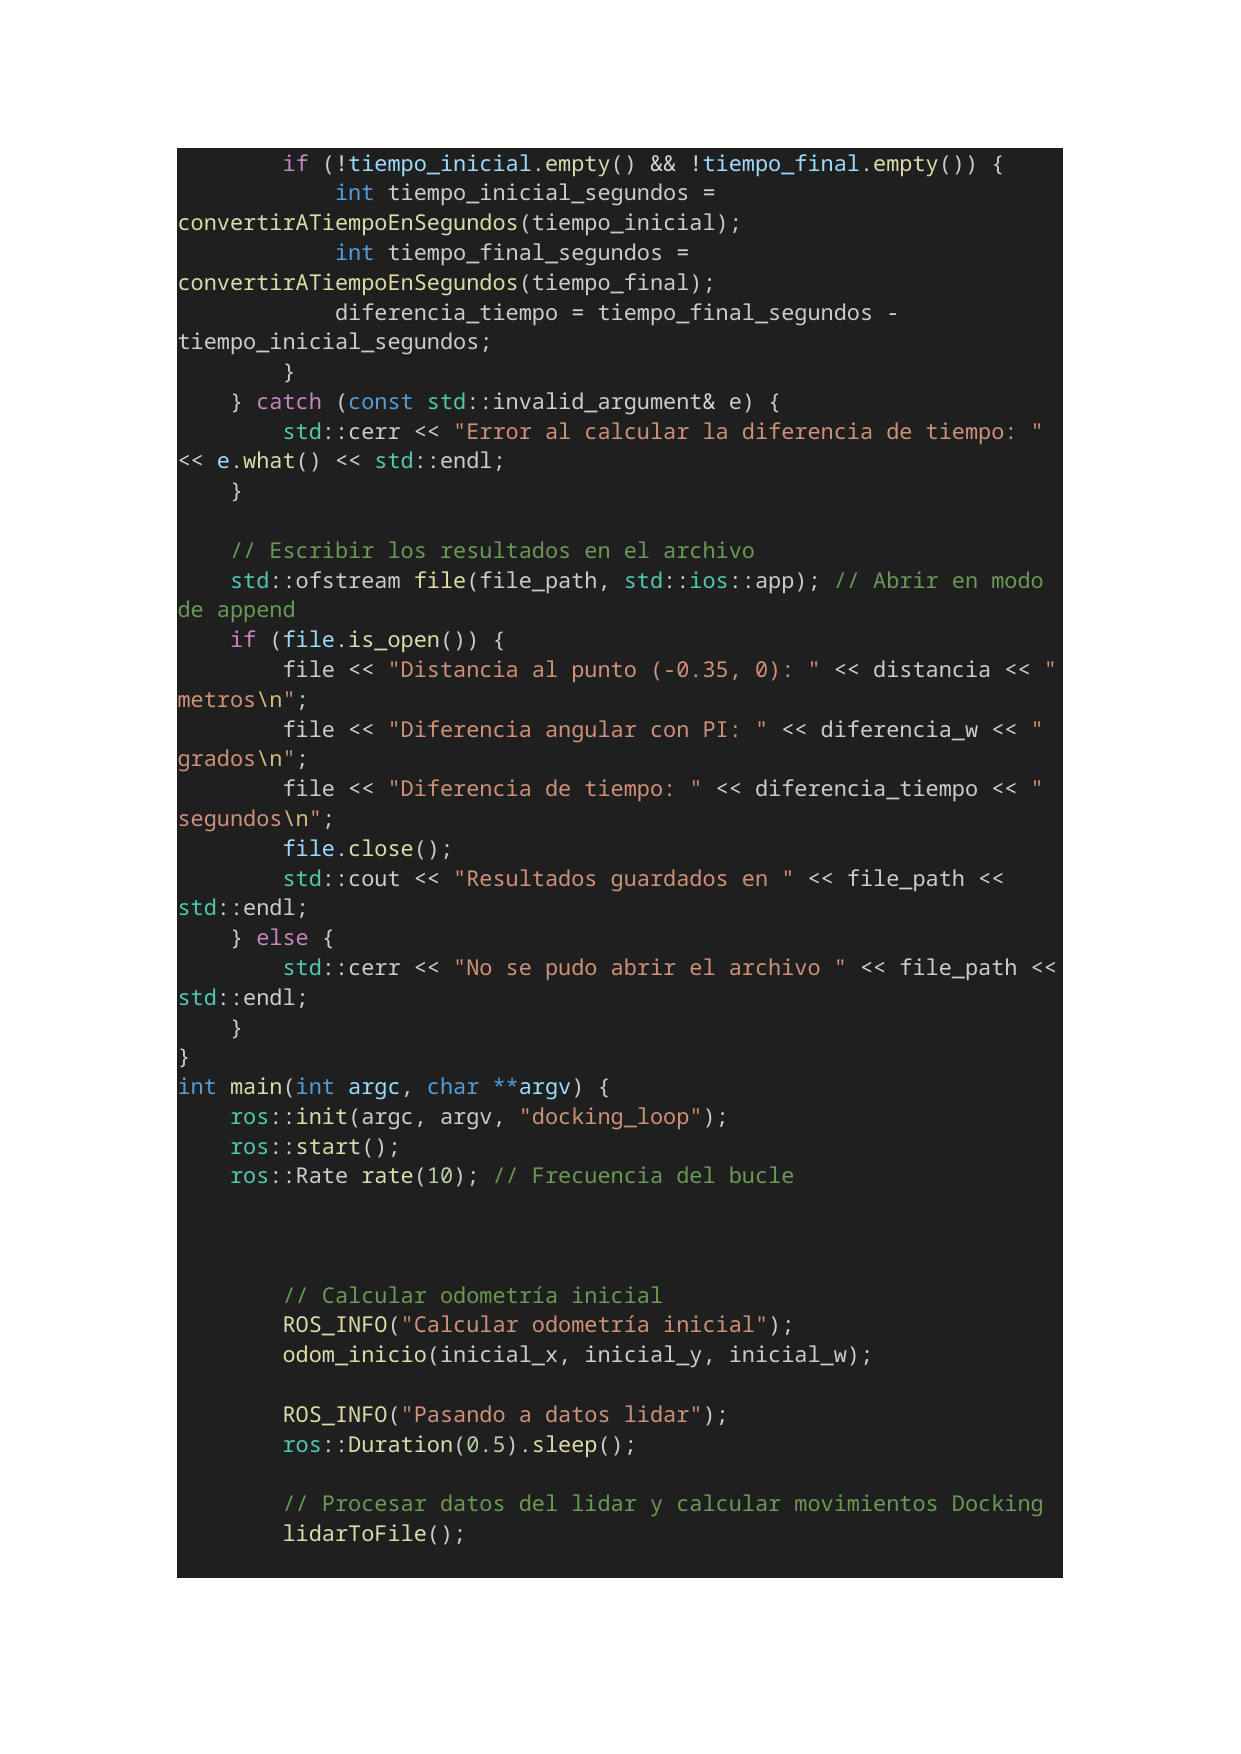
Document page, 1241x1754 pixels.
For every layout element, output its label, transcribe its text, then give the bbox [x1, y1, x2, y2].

text // Procesar datos del lidar y calcular movimientos Docking [177, 1488, 1063, 1518]
text } catch (const std::invalid_argument& e) { [177, 386, 1063, 416]
text if (!tiempo_inicial.empty() && !tiempo_final.empty()) { [177, 148, 1063, 177]
text std::ofstream file(file_path, std::ios::app); // Abrir en modo de append [177, 565, 1063, 624]
text ros::Duration(0.5).sleep(); [177, 1429, 1063, 1458]
text std::cerr << "No se pudo abrir el archivo " << file_path << std::endl; [177, 952, 1063, 1012]
text ros::init(argc, argv, "docking_loop"); [177, 1101, 1063, 1131]
text file << "Diferencia de tiempo: " << diferencia_tiempo << " segundos\n"; [177, 773, 1063, 833]
text file.close(); [177, 833, 1063, 863]
text } [177, 475, 1063, 505]
text } [177, 356, 1063, 386]
text ros::start(); [177, 1131, 1063, 1161]
text ros::Rate rate(10); // Frecuencia del bucle [177, 1161, 1063, 1190]
text // Calcular odometría inicial [177, 1280, 1063, 1309]
text int main(int argc, char **argv) { [177, 1071, 1063, 1101]
text odom_inicio(inicial_x, inicial_y, inicial_w); [177, 1339, 1063, 1369]
text } [177, 1041, 1063, 1071]
text lidarToFile(); [177, 1518, 1063, 1548]
text // Escribir los resultados en el archivo [177, 535, 1063, 565]
text int tiempo_inicial_segundos = convertirATiempoEnSegundos(tiempo_inicial); [177, 177, 1063, 237]
text diferencia_tiempo = tiempo_final_segundos - tiempo_inicial_segundos; [177, 297, 1063, 356]
text } else { [177, 922, 1063, 952]
text std::cout << "Resultados guardados en " << file_path << std::endl; [177, 863, 1063, 922]
text int tiempo_final_segundos = convertirATiempoEnSegundos(tiempo_final); [177, 237, 1063, 297]
text std::cerr << "Error al calcular la diferencia de tiempo: " << e.what() << std::endl; [177, 416, 1063, 475]
text if (file.is_open()) { [177, 624, 1063, 654]
text ROS_INFO("Calcular odometría inicial"); [177, 1309, 1063, 1339]
text file << "Diferencia angular con PI: " << diferencia_w << " grados\n"; [177, 714, 1063, 773]
text } [177, 1012, 1063, 1041]
text ROS_INFO("Pasando a datos lidar"); [177, 1399, 1063, 1429]
text file << "Distancia al punto (-0.35, 0): " << distancia << " metros\n"; [177, 654, 1063, 714]
